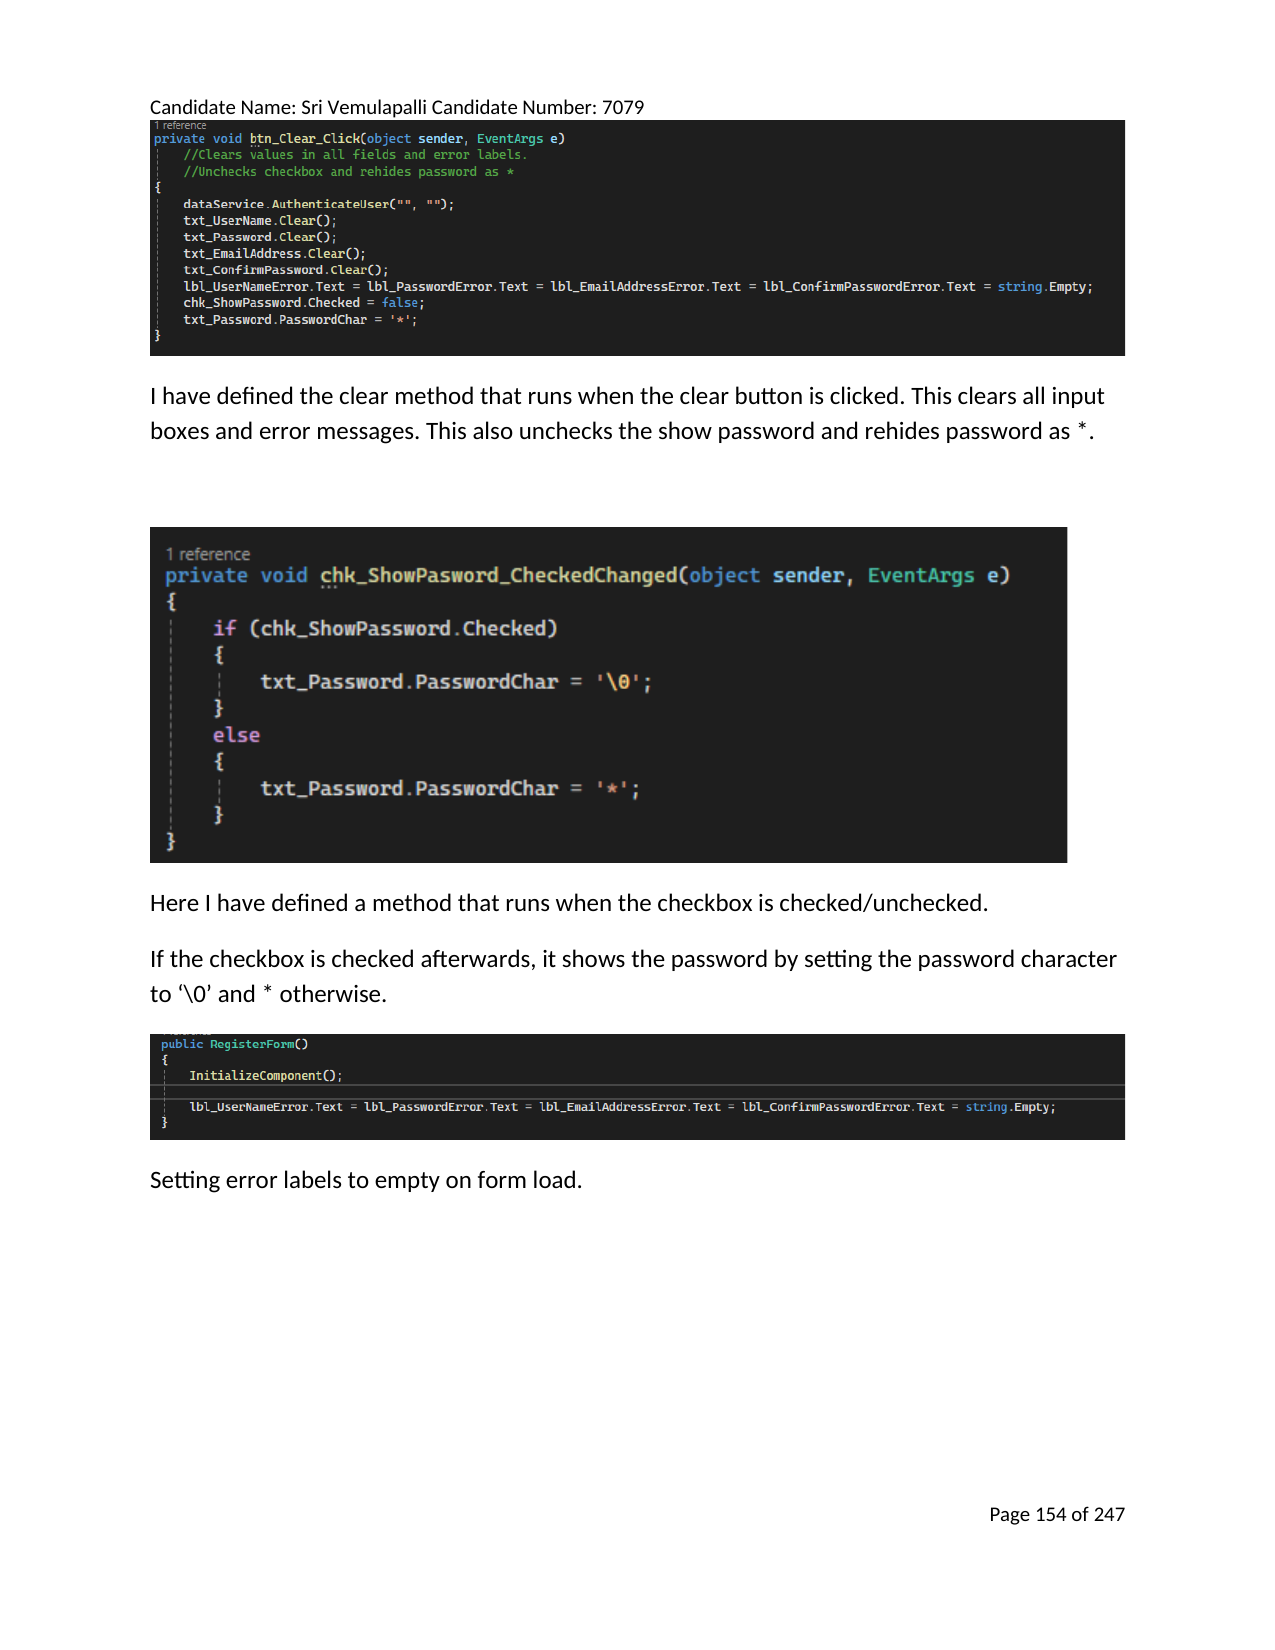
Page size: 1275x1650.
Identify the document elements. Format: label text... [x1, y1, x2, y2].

picture [150, 120, 1125, 356]
picture [150, 1034, 1125, 1140]
text If the checkbox is checked afterwards, it shows the password by setting the password character to ‘\0’ and * otherwise. [150, 943, 1125, 1009]
picture [150, 527, 1068, 863]
text Setting error labels to empty on form load. [150, 1164, 1125, 1195]
text Here I have defined a method that runs when the checkbox is checked/unchecked. [150, 887, 1125, 918]
text I have defined the clear method that runs when the clear button is clicked. This clears all input boxes and error messages. This also unchecks the show password and rehides password as *. [150, 380, 1125, 446]
